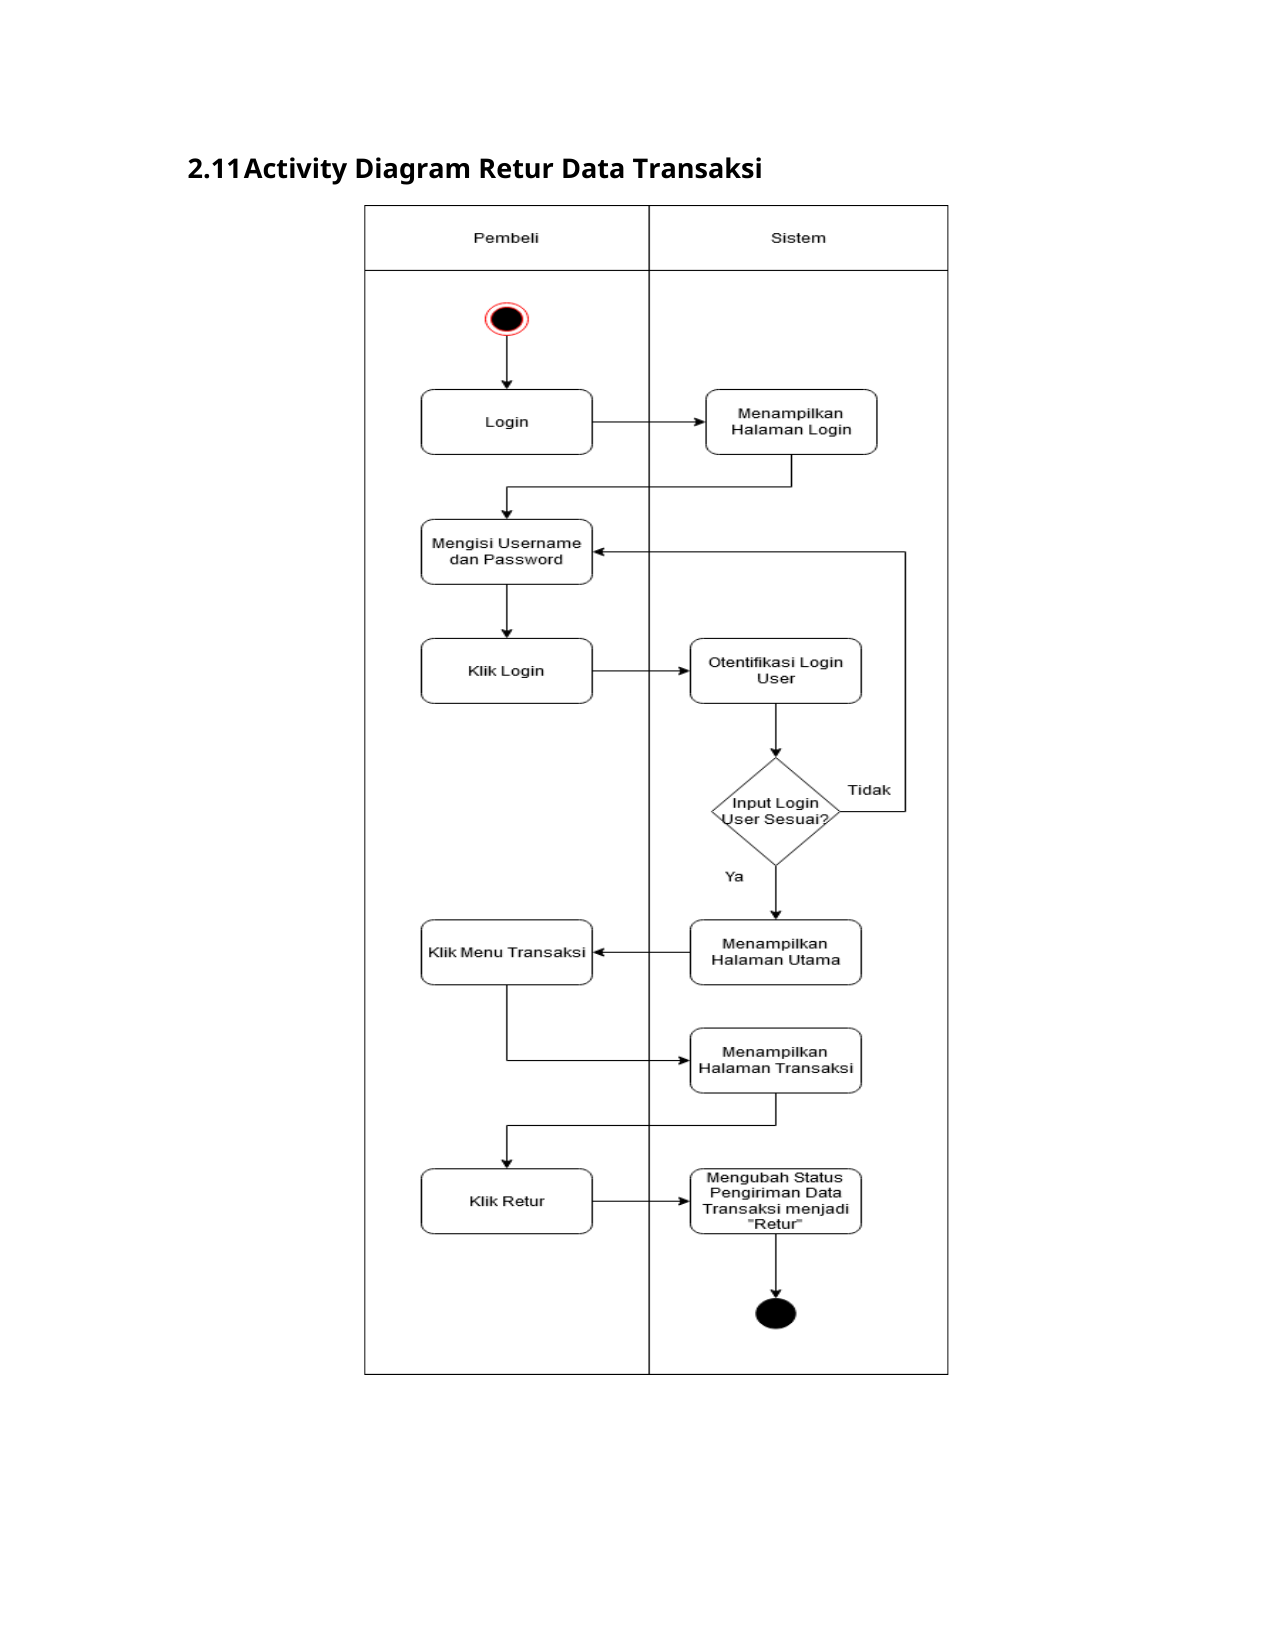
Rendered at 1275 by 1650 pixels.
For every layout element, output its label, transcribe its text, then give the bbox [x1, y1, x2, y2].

picture [364, 205, 949, 1375]
subtitle Activity Diagram Retur Data Transaksi [187, 150, 1125, 187]
